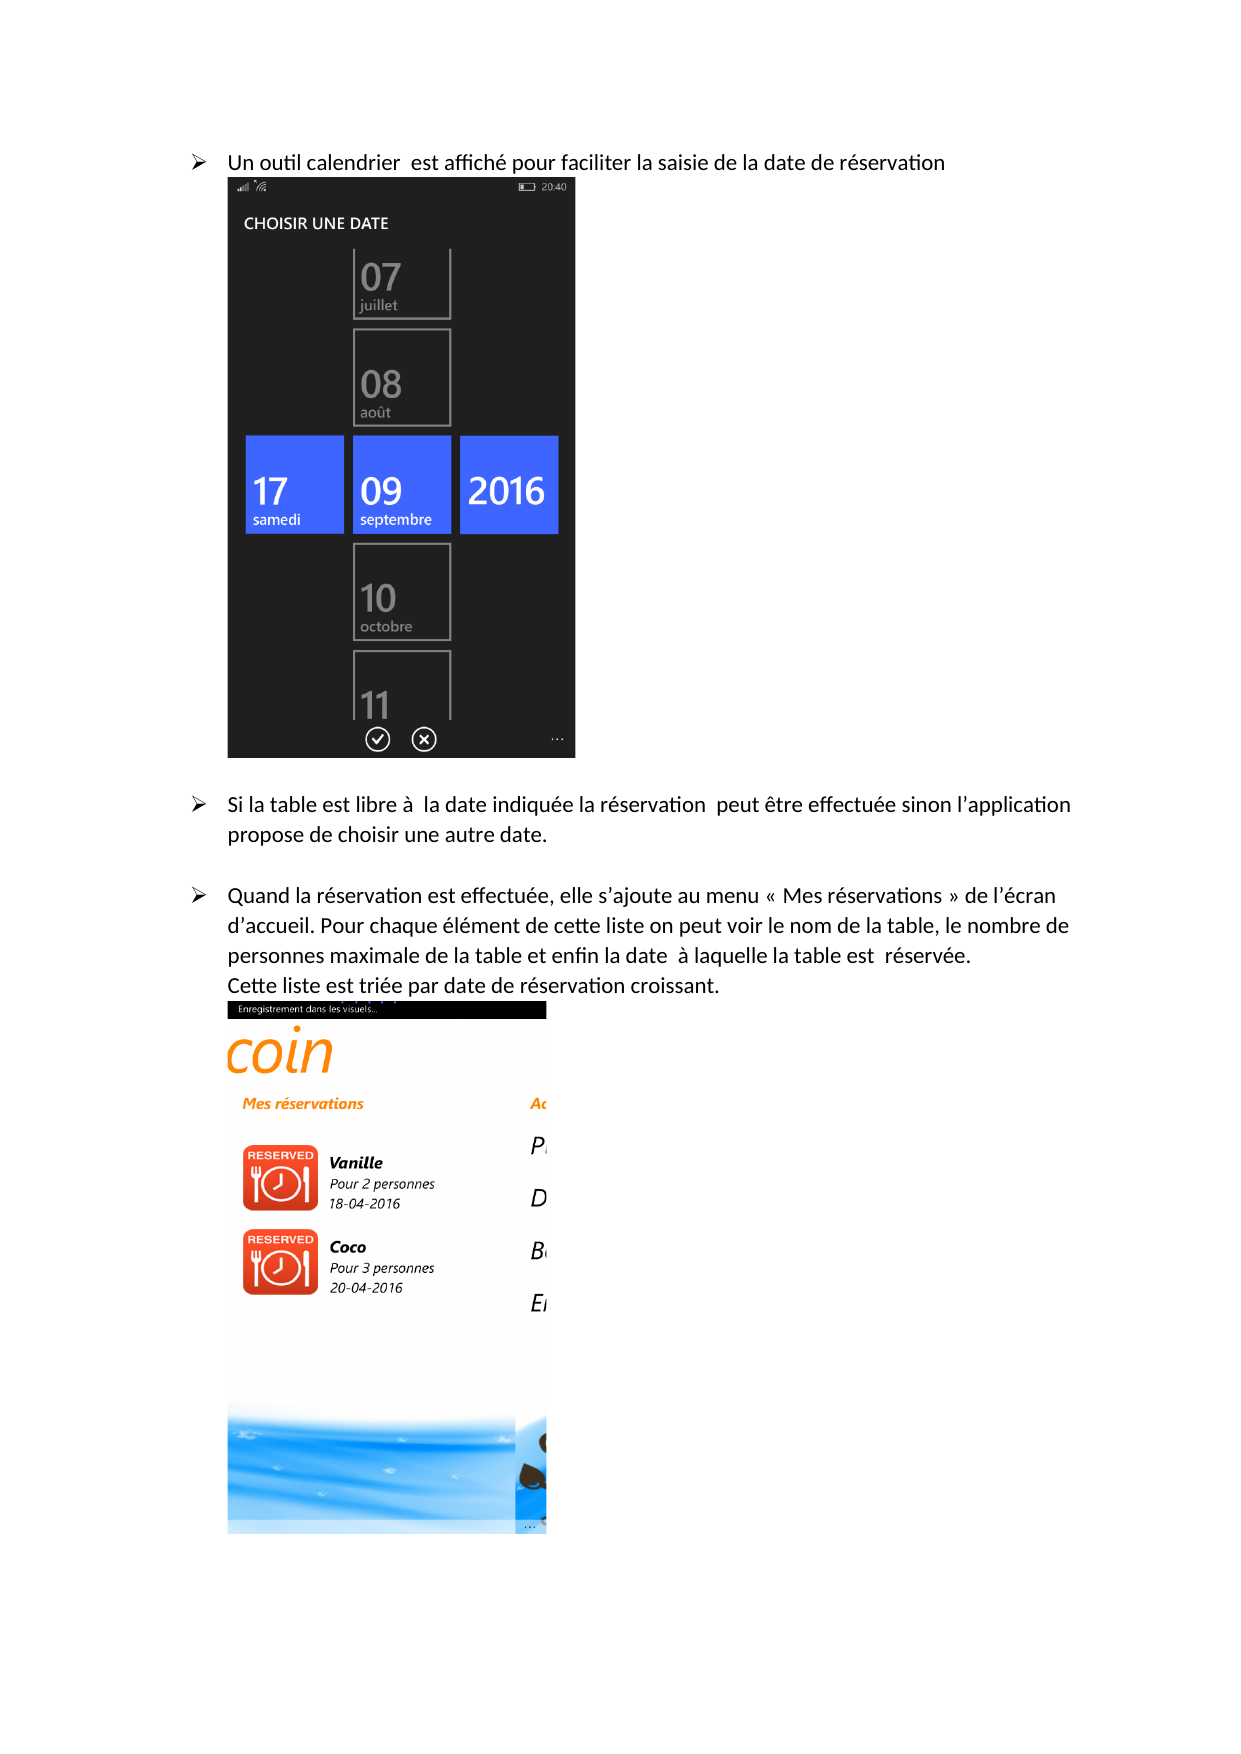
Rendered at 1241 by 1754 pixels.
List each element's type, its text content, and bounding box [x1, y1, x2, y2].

list Un outil calendrier est affiché pour faciliter la saisie de la date de réservation [190, 148, 1093, 176]
list Cette liste est triée par date de réservation croissant. [227, 972, 1093, 1000]
picture [227, 1001, 547, 1534]
list Si la table est libre à la date indiquée la réservation peut être effectuée sinon l’application propose de choisir une autre date. [190, 790, 1093, 849]
picture [227, 177, 576, 758]
list Quand la réservation est effectuée, elle s’ajoute au menu « Mes réservations » de l’écran d’accueil. Pour chaque élément de cette liste on peut voir le nom de la table, le nombre de personnes maximale de la table et enfin la date à laquelle la table est réservée. [190, 881, 1093, 969]
